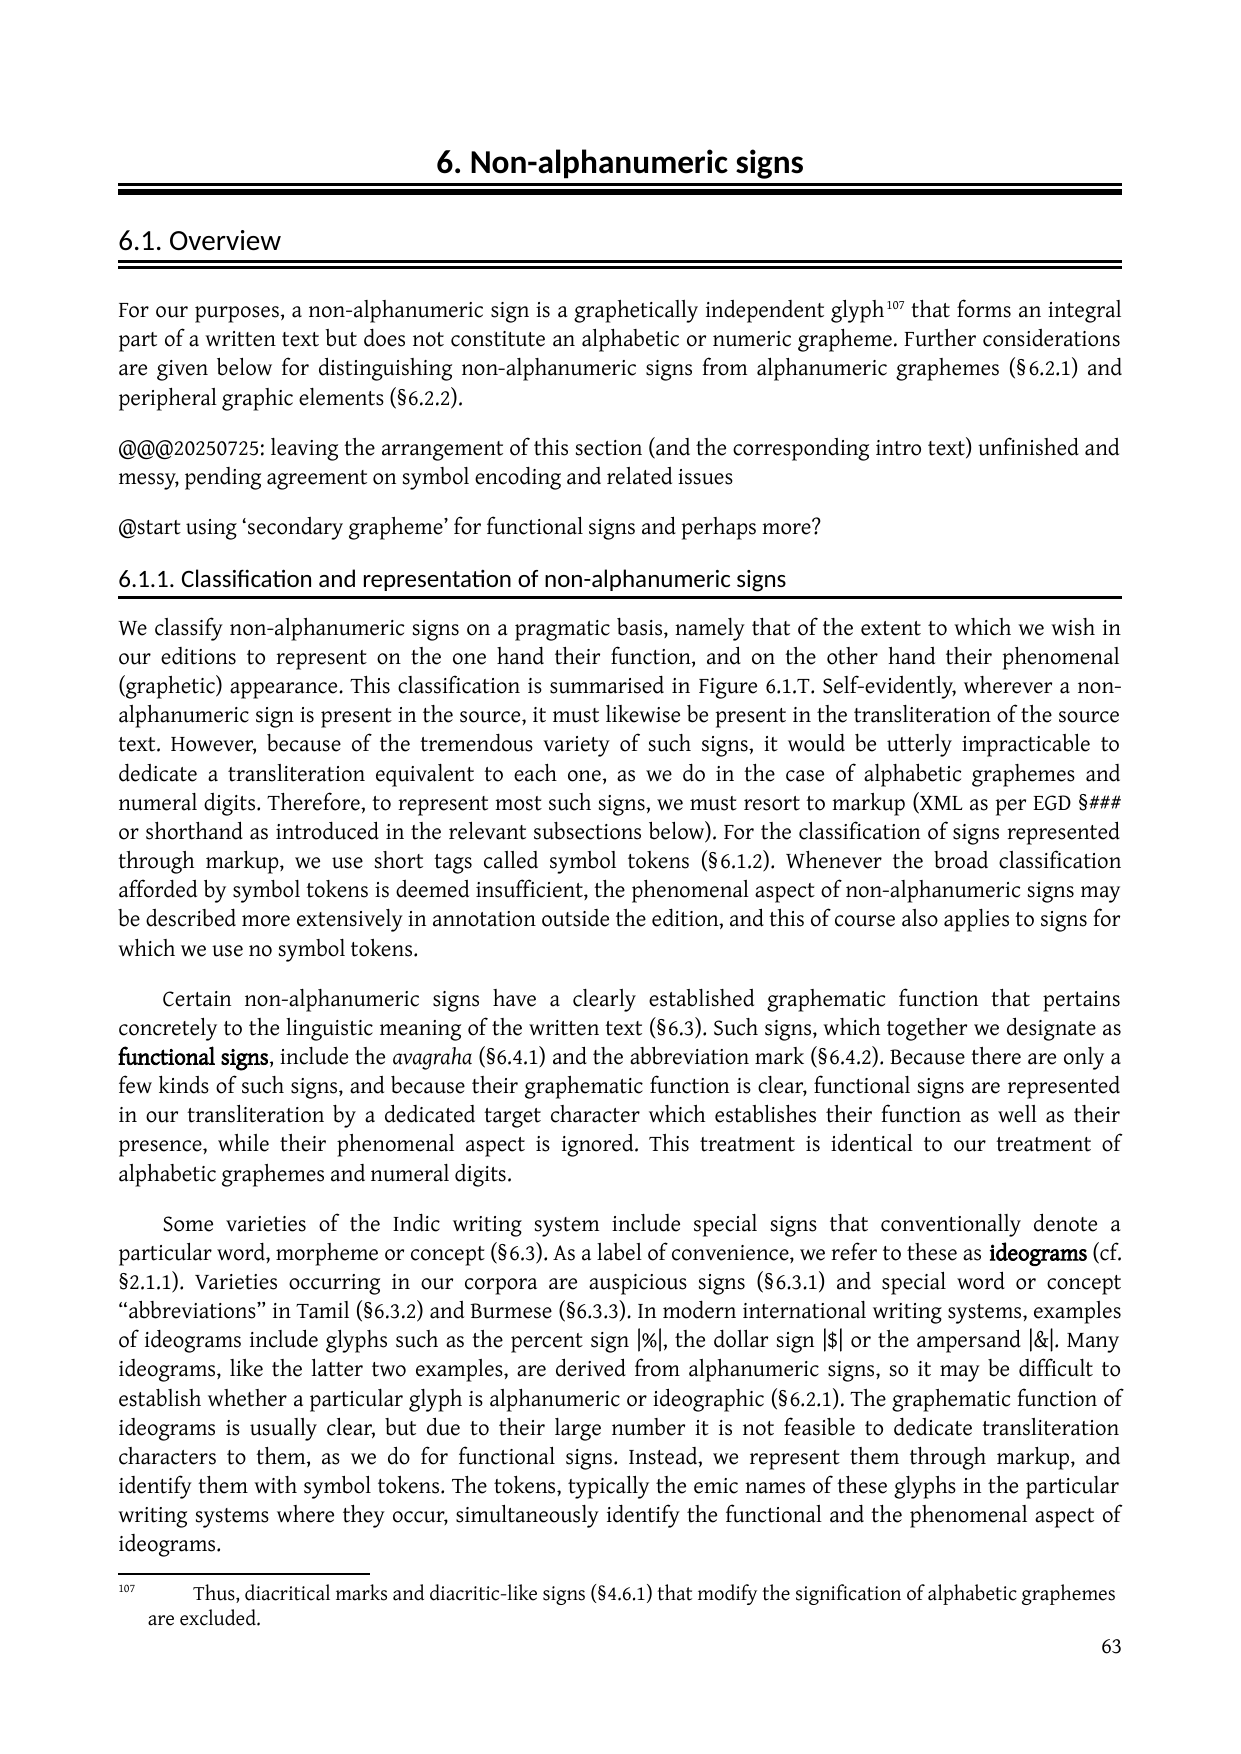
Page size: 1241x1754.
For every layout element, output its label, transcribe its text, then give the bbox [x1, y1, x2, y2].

text We classify non-alphanumeric signs on a pragmatic basis, namely that of the extent to which we wish in our editions to represent on the one hand their function, and on the other hand their phenomenal (graphetic) appearance. This classification is summarised in Figure 6.1.A. Self-evidently, wherever a non-alphanumeric sign is present in the source, it must likewise be present in the transliteration of the source text. However, because of the tremendous variety of such signs, it would be utterly impracticable to dedicate a transliteration equivalent to each one, as we do in the case of alphabetic graphemes and numeral digits. Therefore, to represent most such signs, we must resort to markup (XML as per EGD §### or shorthand as introduced in the relevant subsections below). For the classification of signs represented through markup, we use short tags called symbol tokens (§6.1.2). Whenever the broad classification afforded by symbol tokens is deemed insufficient, the phenomenal aspect of non-alphanumeric signs may be described more extensively in annotation outside the edition, and this of course also applies to signs for which we use no symbol tokens. [118, 612, 1122, 962]
text Certain non-alphanumeric signs have a clearly established graphematic function that pertains concretely to the linguistic meaning of the written text (§6.3). Such signs, which together we designate as functional signs, include the avagraha (§6.4.1) and the abbreviation mark (§6.4.2). Because there are only a few kinds of such signs, and because their graphematic function is clear, functional signs are represented in our transliteration by a dedicated target character which establishes their function as well as their presence, while their phenomenal aspect is ignored. This treatment is identical to our treatment of alphabetic graphemes and numeral digits. [118, 983, 1122, 1187]
subtitle Overview [118, 220, 1122, 260]
text @@@20250725: leaving the arrangement of this section (and the corresponding intro text) unfinished and messy, pending agreement on symbol encoding and related issues [118, 432, 1122, 490]
text Some varieties of the Indic writing system include special signs that conventionally denote a particular word, morpheme or concept (§6.3). As a label of convenience, we refer to these as ideograms (cf. §2.1.1). Varieties occurring in our corpora are auspicious signs (§6.3.1) and special word or concept “abbreviations” in Tamil (§6.3.2) and Burmese (§6.3.3). In modern international writing systems, examples of ideograms include glyphs such as the percent sign |%|, the dollar sign |$| or the ampersand |&|. Many ideograms, like the latter two examples, are derived from alphanumeric signs, so it may be difficult to establish whether a particular glyph is alphanumeric or ideographic (§6.2.1). The graphematic function of ideograms is usually clear, but due to their large number it is not feasible to dedicate transliteration characters to them, as we do for functional signs. Instead, we represent them through markup, and identify them with symbol tokens. The tokens, typically the emic names of these glyphs in the particular writing systems where they occur, simultaneously identify the functional and the phenomenal aspect of ideograms. [118, 1208, 1122, 1558]
subtitle Classification and representation of non-alphanumeric signs [118, 561, 1122, 596]
text For our purposes, a non-alphanumeric sign is a graphetically independent glyph that forms an integral part of a written text but does not constitute an alphabetic or numeric grapheme. Further considerations are given below for distinguishing non-alphanumeric signs from alphanumeric graphemes (§6.2.1) and peripheral graphic elements (§6.2.2). [118, 294, 1122, 411]
subtitle Non-alphanumeric signs [118, 143, 1122, 183]
text @start using ‘secondary grapheme’ for functional signs and perhaps more? [118, 511, 1122, 540]
